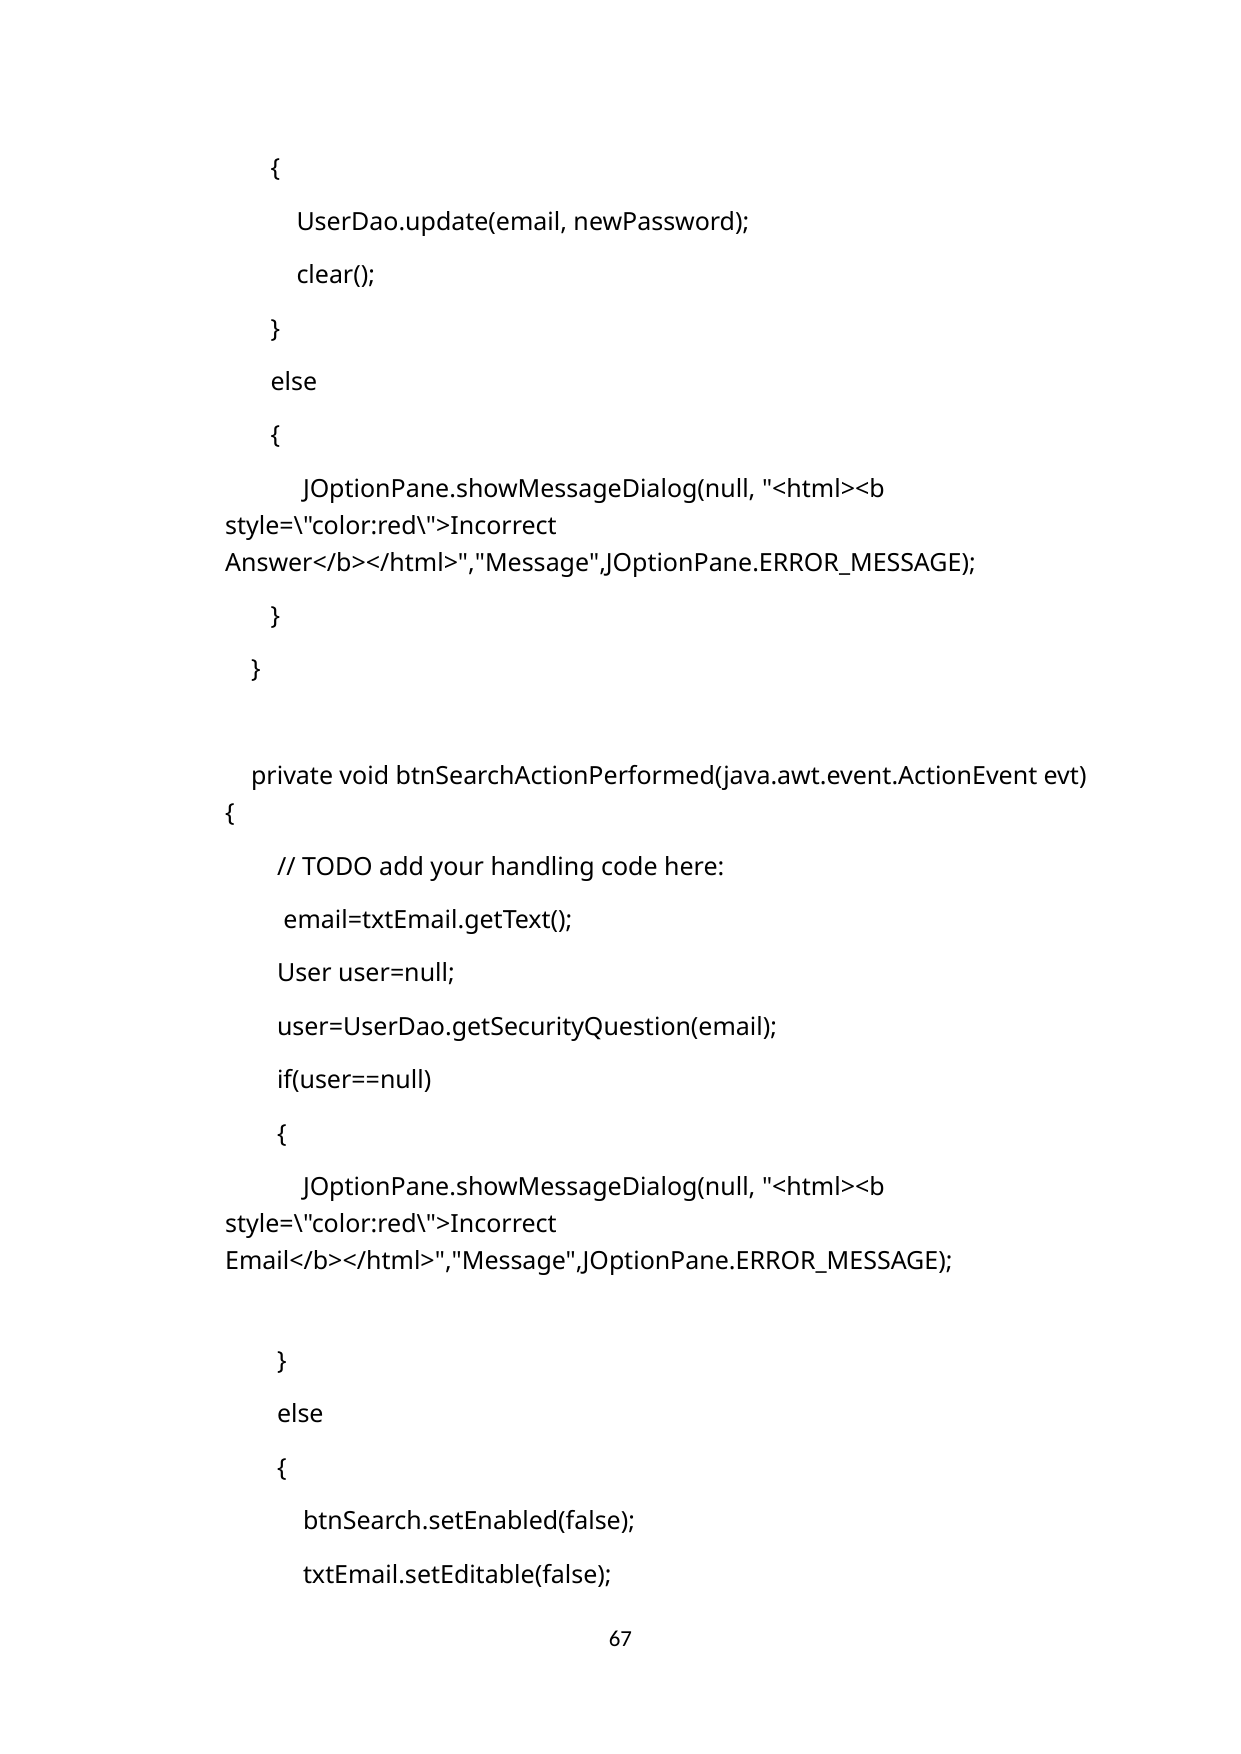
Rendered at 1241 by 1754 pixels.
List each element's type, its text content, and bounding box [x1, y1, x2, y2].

text } [225, 310, 1090, 344]
text btnSearch.setEnabled(false); [225, 1503, 1090, 1537]
text user=UserDao.getSecurityQuestion(email); [225, 1008, 1090, 1042]
text } [225, 598, 1090, 632]
text else [225, 1396, 1090, 1430]
text { [225, 1449, 1090, 1483]
text // TODO add your handling code here: [225, 848, 1090, 882]
text if(user==null) [225, 1062, 1090, 1096]
text { [225, 1115, 1090, 1149]
text txtEmail.setEditable(false); [225, 1556, 1090, 1590]
text clear(); [225, 257, 1090, 291]
text else [225, 364, 1090, 398]
text { [225, 150, 1090, 184]
text } [225, 651, 1090, 685]
text private void btnSearchActionPerformed(java.awt.event.ActionEvent evt) { [225, 758, 1090, 829]
text } [225, 1343, 1090, 1377]
text JOptionPane.showMessageDialog(null, "<html><b style=\"color:red\">Incorrect Answer</b></html>","Message",JOptionPane.ERROR_MESSAGE); [225, 471, 1090, 578]
text JOptionPane.showMessageDialog(null, "<html><b style=\"color:red\">Incorrect Email</b></html>","Message",JOptionPane.ERROR_MESSAGE); [225, 1169, 1090, 1276]
text { [225, 417, 1090, 451]
text UserDao.update(email, newPassword); [225, 203, 1090, 237]
text User user=null; [225, 955, 1090, 989]
text email=txtEmail.getText(); [225, 902, 1090, 936]
